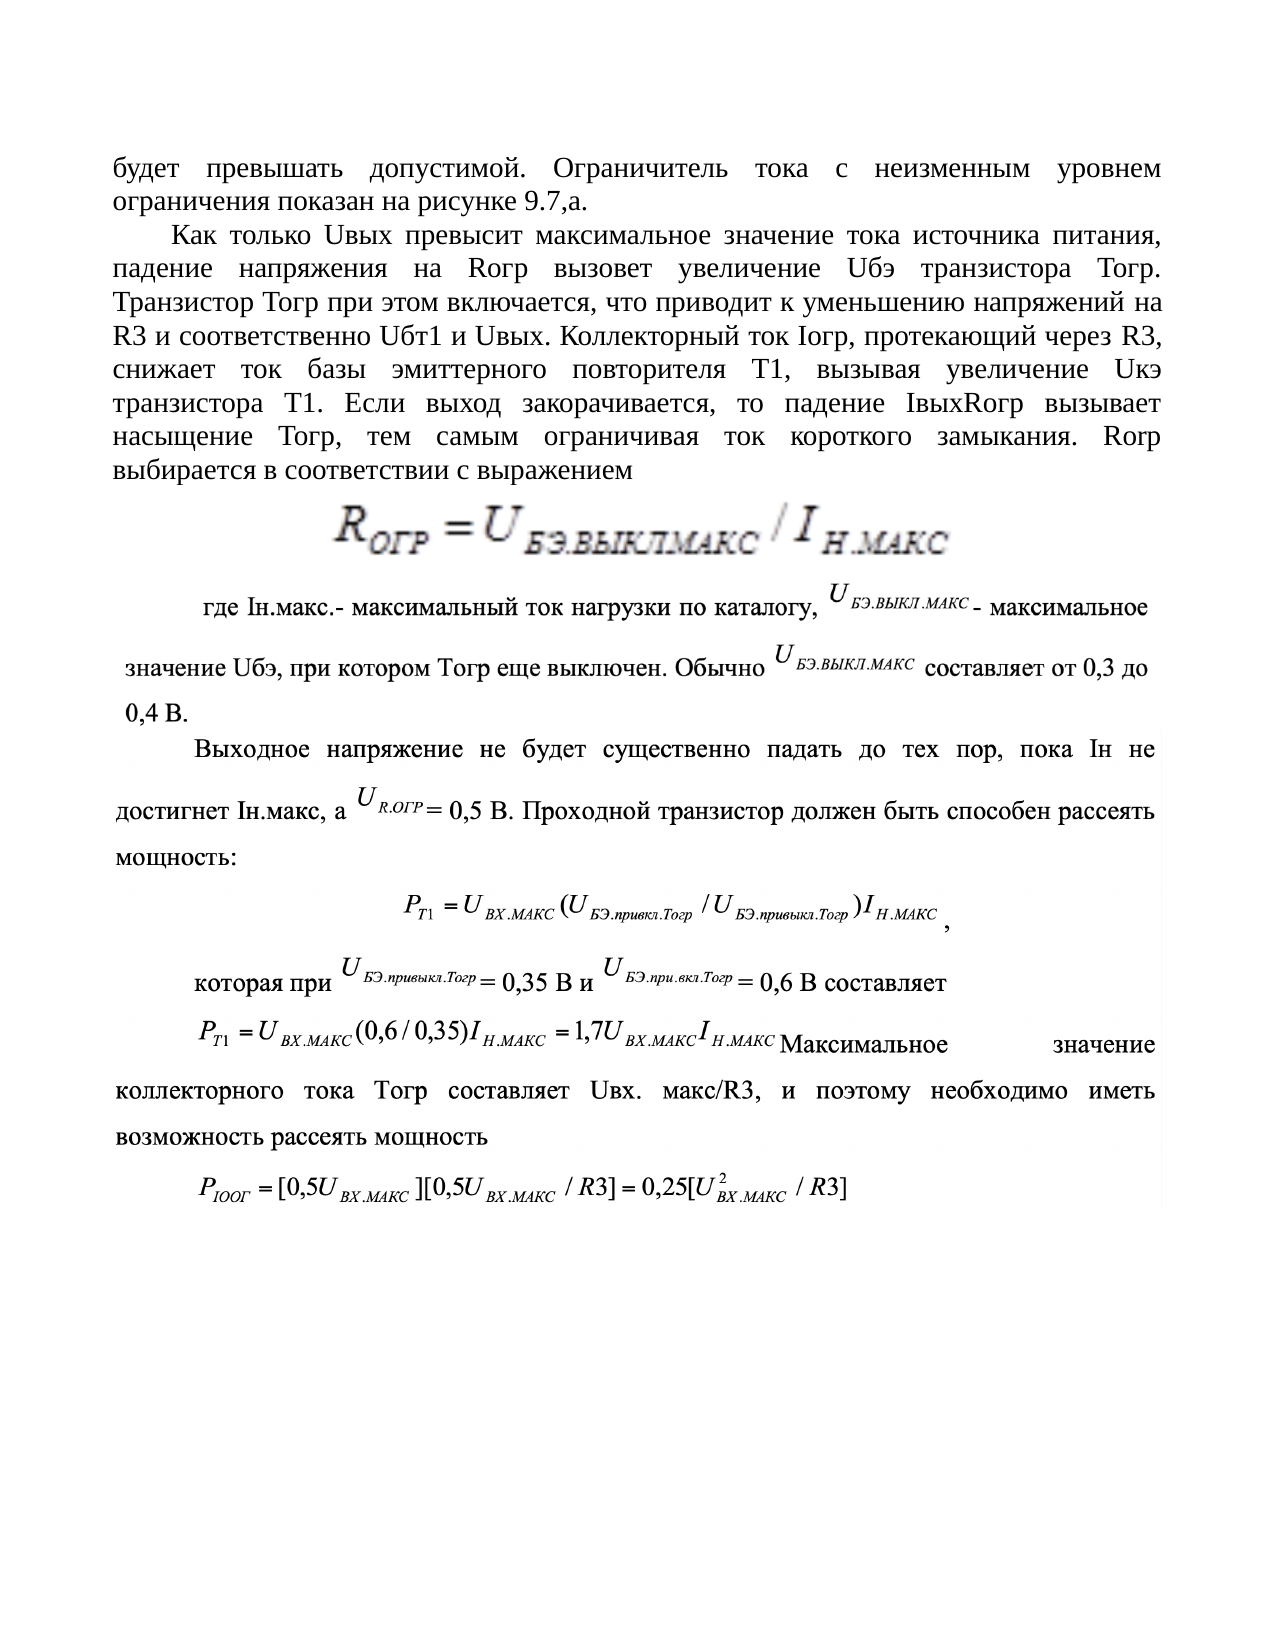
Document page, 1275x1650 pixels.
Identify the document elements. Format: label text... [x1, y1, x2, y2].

text Как только Uвых превысит максимальное значение тока источника питания, падение напряжения на Rогр вызовет увеличение Uбэ транзистора Тогр. Транзистор Тогр при этом включается, что приводит к уменьшению напряжений на R3 и соответственно Uбт1 и Uвых. Коллекторный ток Iогр, протекающий через R3, снижает ток базы эмиттерного повторителя Т1, вызывая увеличение Uкэ транзистора Т1. Если выход закорачивается, то падение IвыхRогр вызывает насыщение Тогр, тем самым ограничивая ток короткого замыкания. Rorp выбирается в соответствии с выражением [112, 217, 1162, 485]
picture [113, 485, 1162, 1210]
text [112, 150, 1162, 217]
